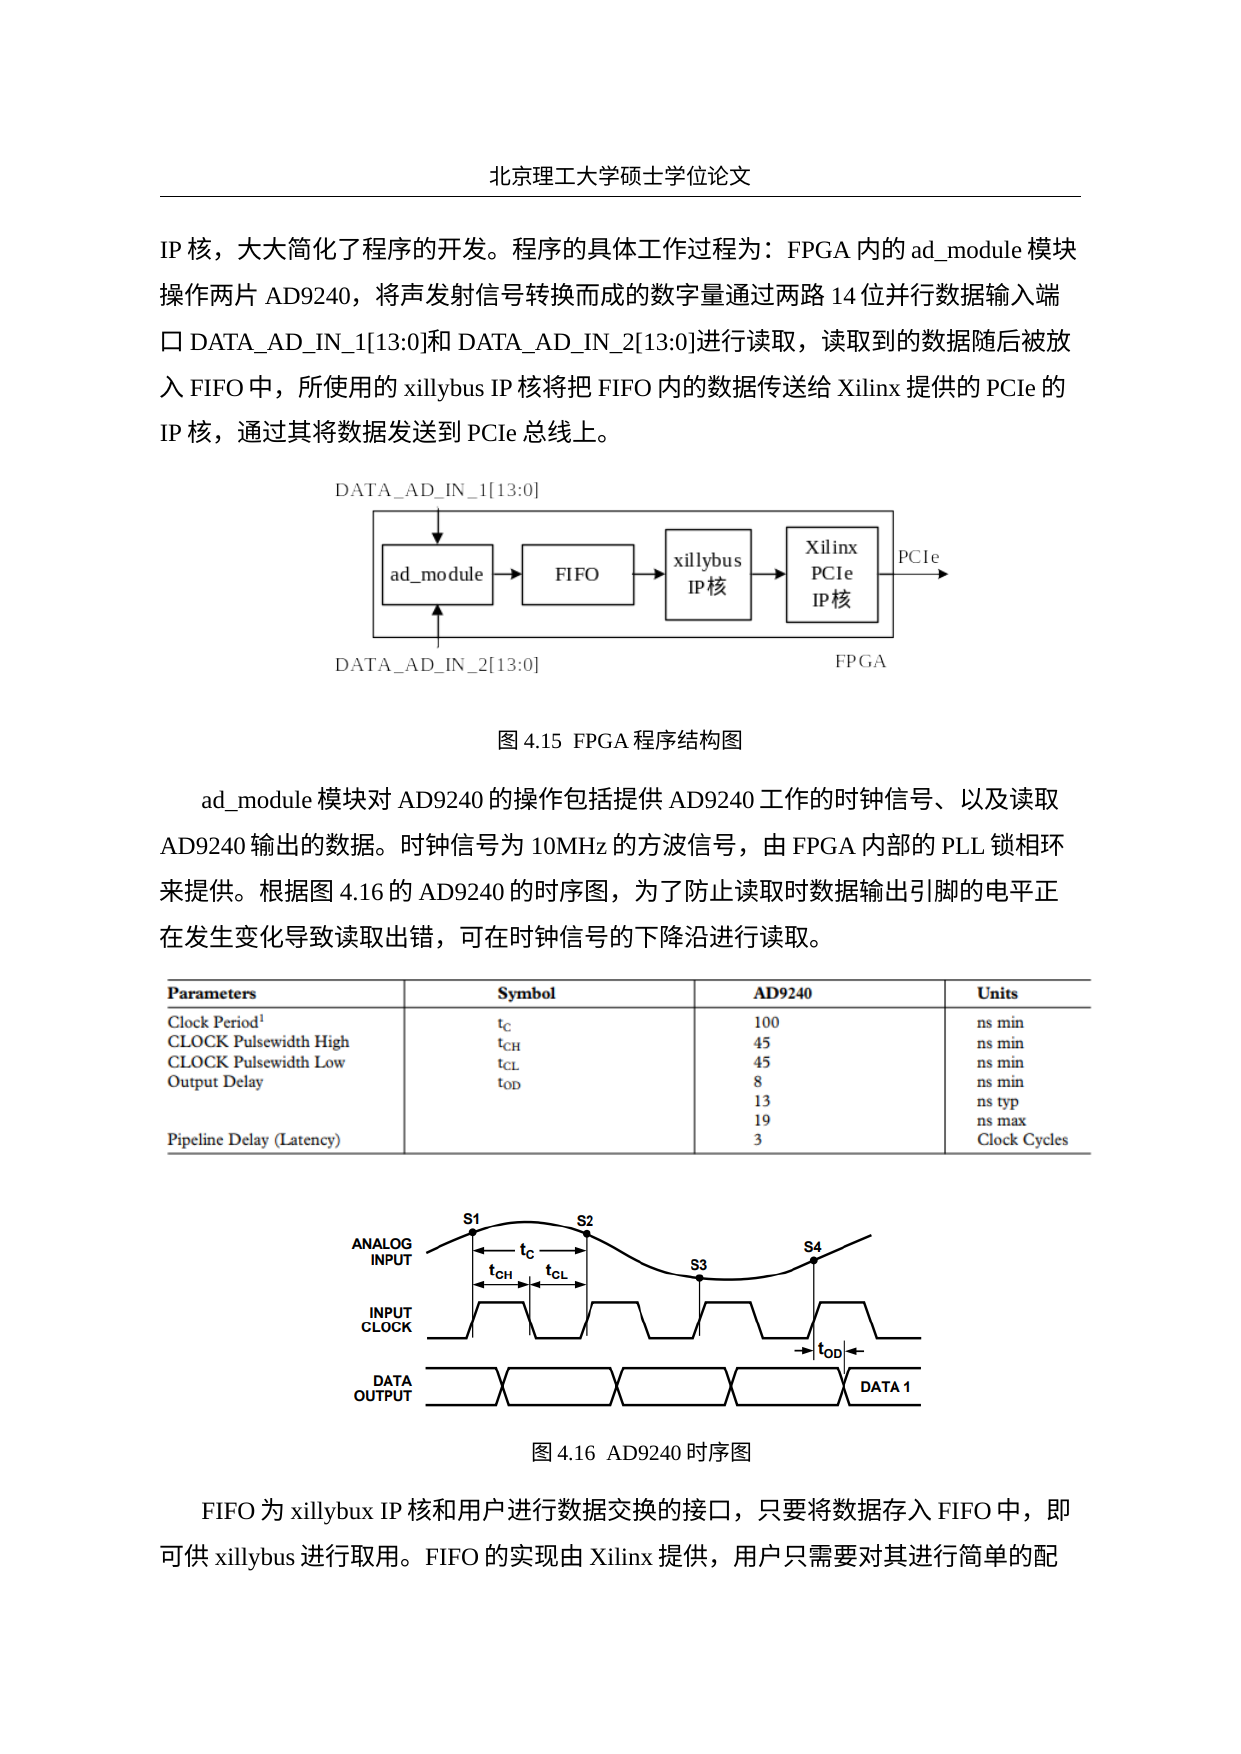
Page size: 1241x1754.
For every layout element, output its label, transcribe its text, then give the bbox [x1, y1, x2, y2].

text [159, 222, 1081, 451]
picture [159, 971, 1098, 1162]
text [159, 1483, 1081, 1575]
text ad_module模块对AD9240的操作包括提供AD9240工作的时钟信号、以及读取AD9240输出的数据。时钟信号为10MHz的方波信号，由FPGA内部的PLL锁相环来提供。根据图4.16的AD9240的时序图，为了防止读取时数据输出引脚的电平正在发生变化导致读取出错，可在时钟信号的下降沿进行读取。 [159, 772, 1081, 955]
text 图4.16 AD9240时序图 [159, 1435, 1081, 1467]
picture [337, 1178, 945, 1419]
text 图4.15 FPGA程序结构图 [159, 723, 1081, 756]
